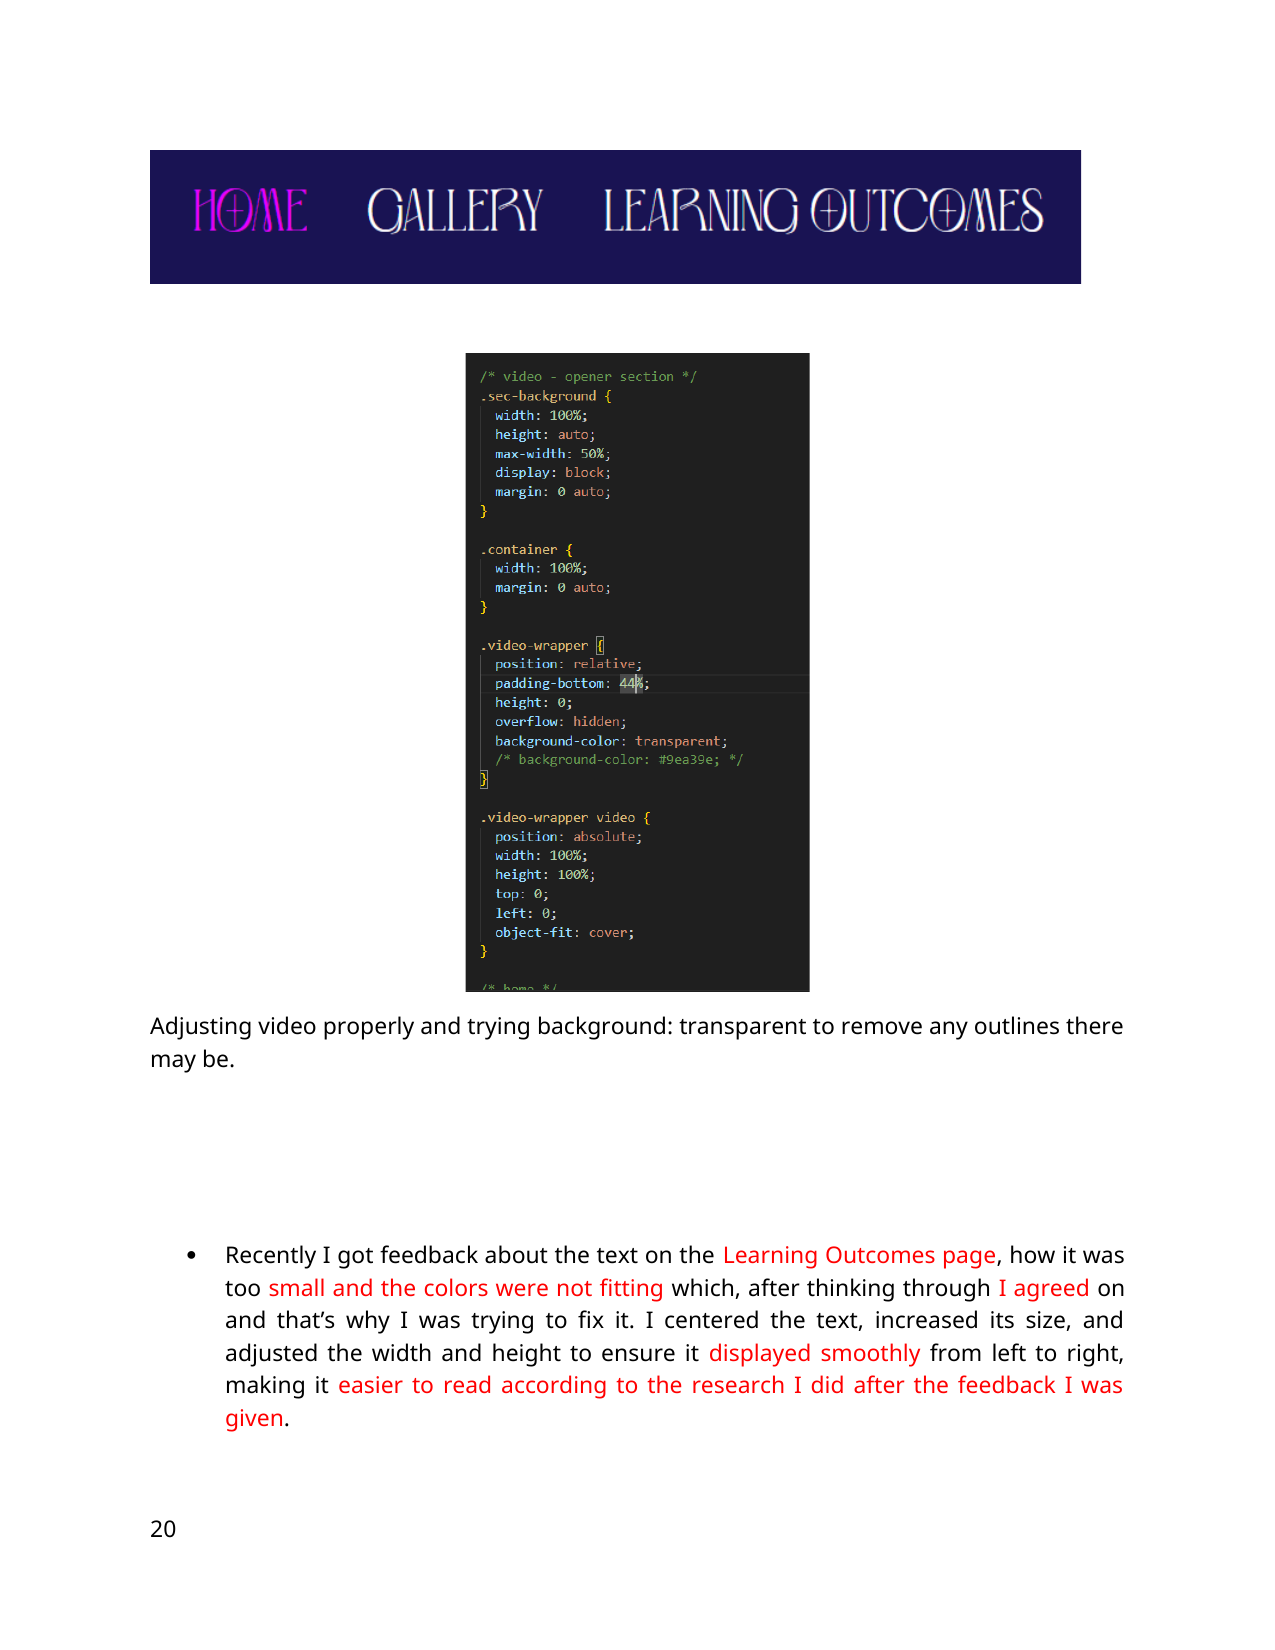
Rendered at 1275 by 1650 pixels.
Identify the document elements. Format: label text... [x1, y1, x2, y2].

text Adjusting video properly and trying background: transparent to remove any outlines there may be. [150, 1010, 1125, 1074]
picture [150, 150, 1082, 284]
list Recently I got feedback about the text on the Learning Outcomes page, how it was too small and the colors were not fitting which, after thinking through I agreed on and that’s why I was trying to fix it. I centered the text, increased its size, and adjusted the width and height to ensure it displayed smoothly from left to right, making it easier to read according to the research I did after the feedback I was given. [187, 1239, 1125, 1433]
picture [465, 353, 810, 992]
